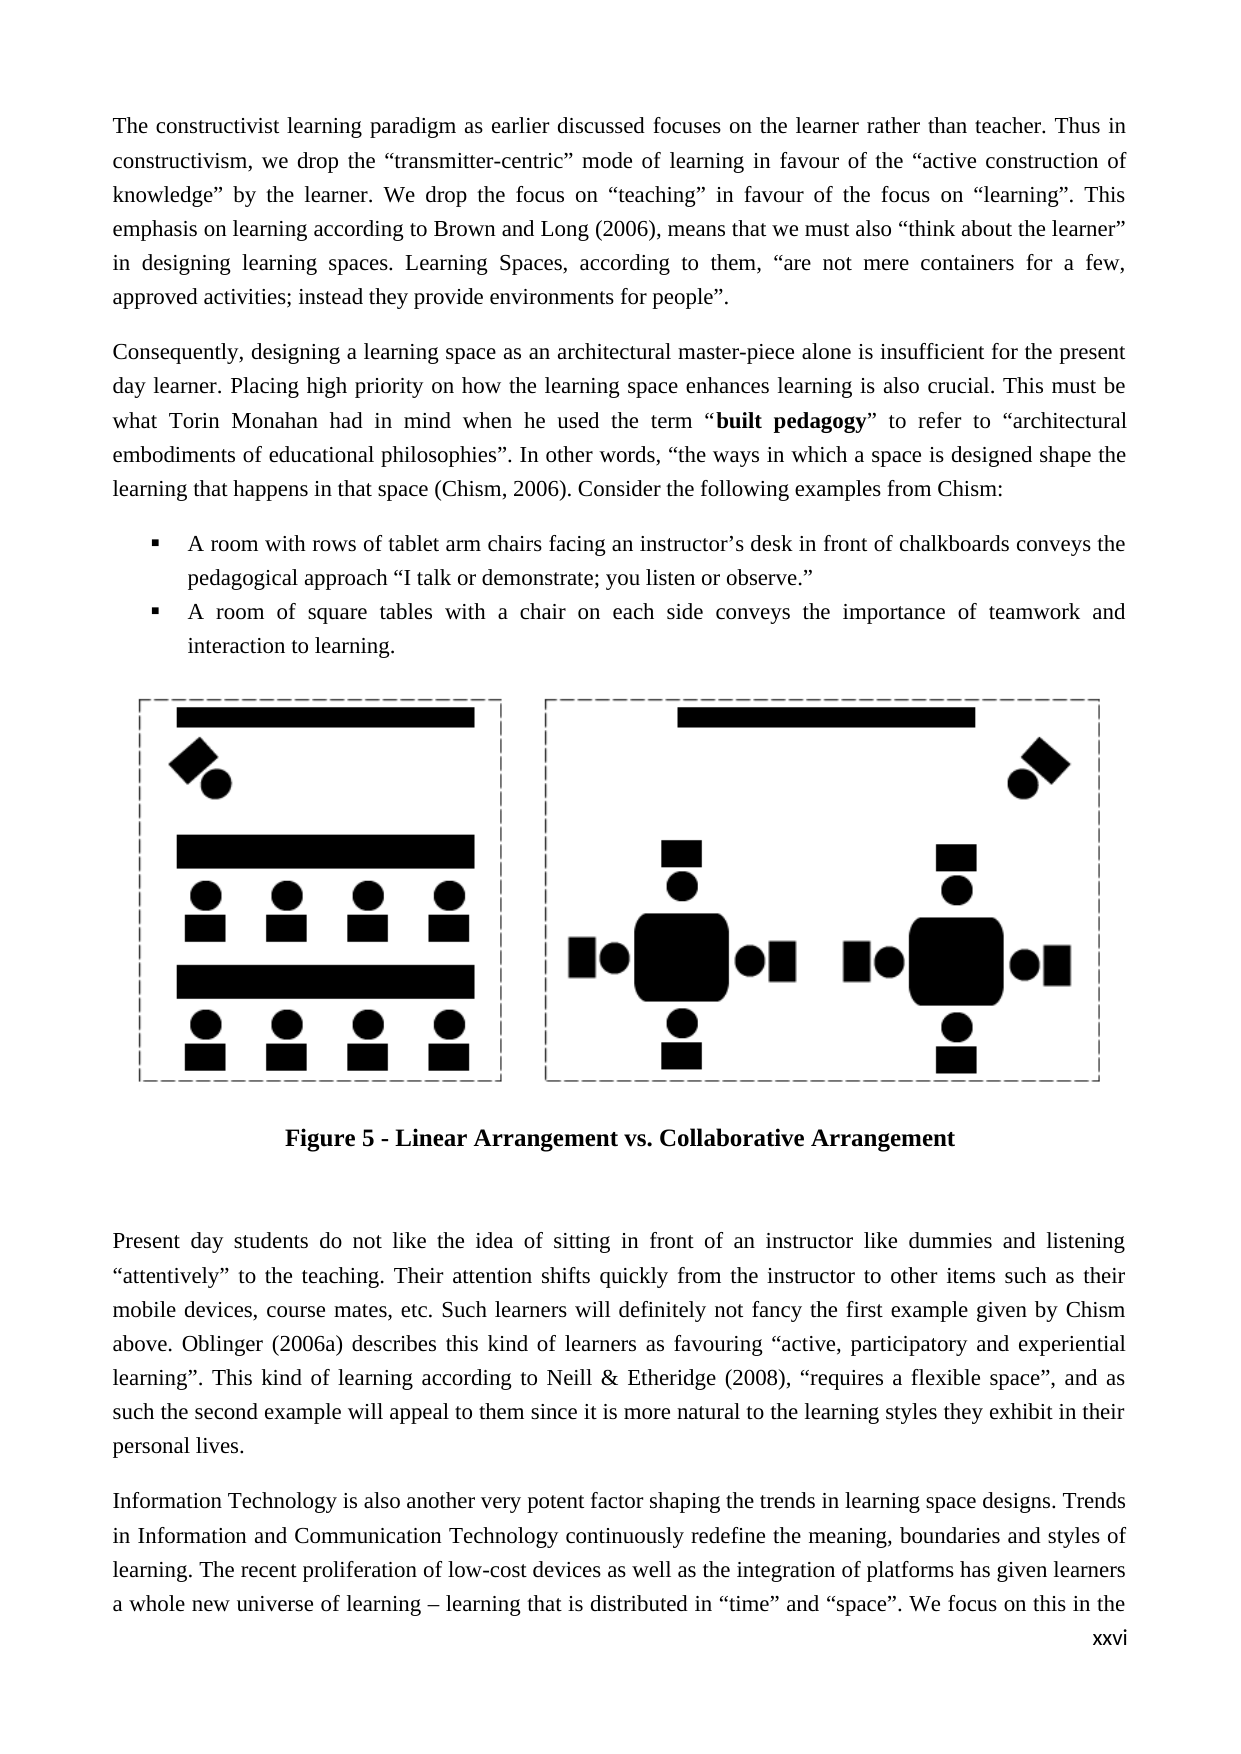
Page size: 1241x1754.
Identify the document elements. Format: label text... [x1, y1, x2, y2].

text Figure 5 - Linear Arrangement vs. Collaborative Arrangement [112, 1123, 1128, 1152]
text The constructivist learning paradigm as earlier discussed focuses on the learner rather than teacher. Thus in constructivism, we drop the “transmitter-centric” mode of learning in favour of the “active construction of knowledge” by the learner. We drop the focus on “teaching” in favour of the focus on “learning”. This emphasis on learning according to Brown and Long (2006), means that we must also “think about the learner” in designing learning spaces. Learning Spaces, according to them, “are not mere containers for a few, approved activities; instead they provide environments for people”. [112, 112, 1128, 310]
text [112, 1487, 1128, 1616]
text Consequently, designing a learning space as an architectural master-piece alone is insufficient for the present day learner. Placing high priority on how the learning space enhances learning is also crucial. This must be what Torin Monahan had in mind when he used the term “built pedagogy” to refer to “architectural embodiments of educational philosophies”. In other words, “the ways in which a space is designed shape the learning that happens in that space (Chism, 2006). Consider the following examples from Chism: [112, 338, 1128, 501]
text Present day students do not like the idea of sitting in front of an instructor like dummies and listening “attentively” to the teaching. Their attention shifts quickly from the instructor to other items such as their mobile devices, course mates, etc. Such learners will definitely not fancy the first example given by Chism above. Oblinger (2006a) describes this kind of learners as favouring “active, participatory and experiential learning”. This kind of learning according to Neill & Etheridge (2008), “requires a flexible space”, and as such the second example will appeal to them since it is more natural to the learning styles they exhibit in their personal lives. [112, 1227, 1128, 1459]
picture [112, 687, 1127, 1094]
list A room with rows of tablet arm chairs facing an instructor’s desk in front of chalkboards conveys the pedagogical approach “I talk or demonstrate; you listen or observe.” [150, 530, 1128, 591]
list A room of square tables with a chair on each side conveys the importance of teamwork and interaction to learning. [150, 598, 1128, 659]
